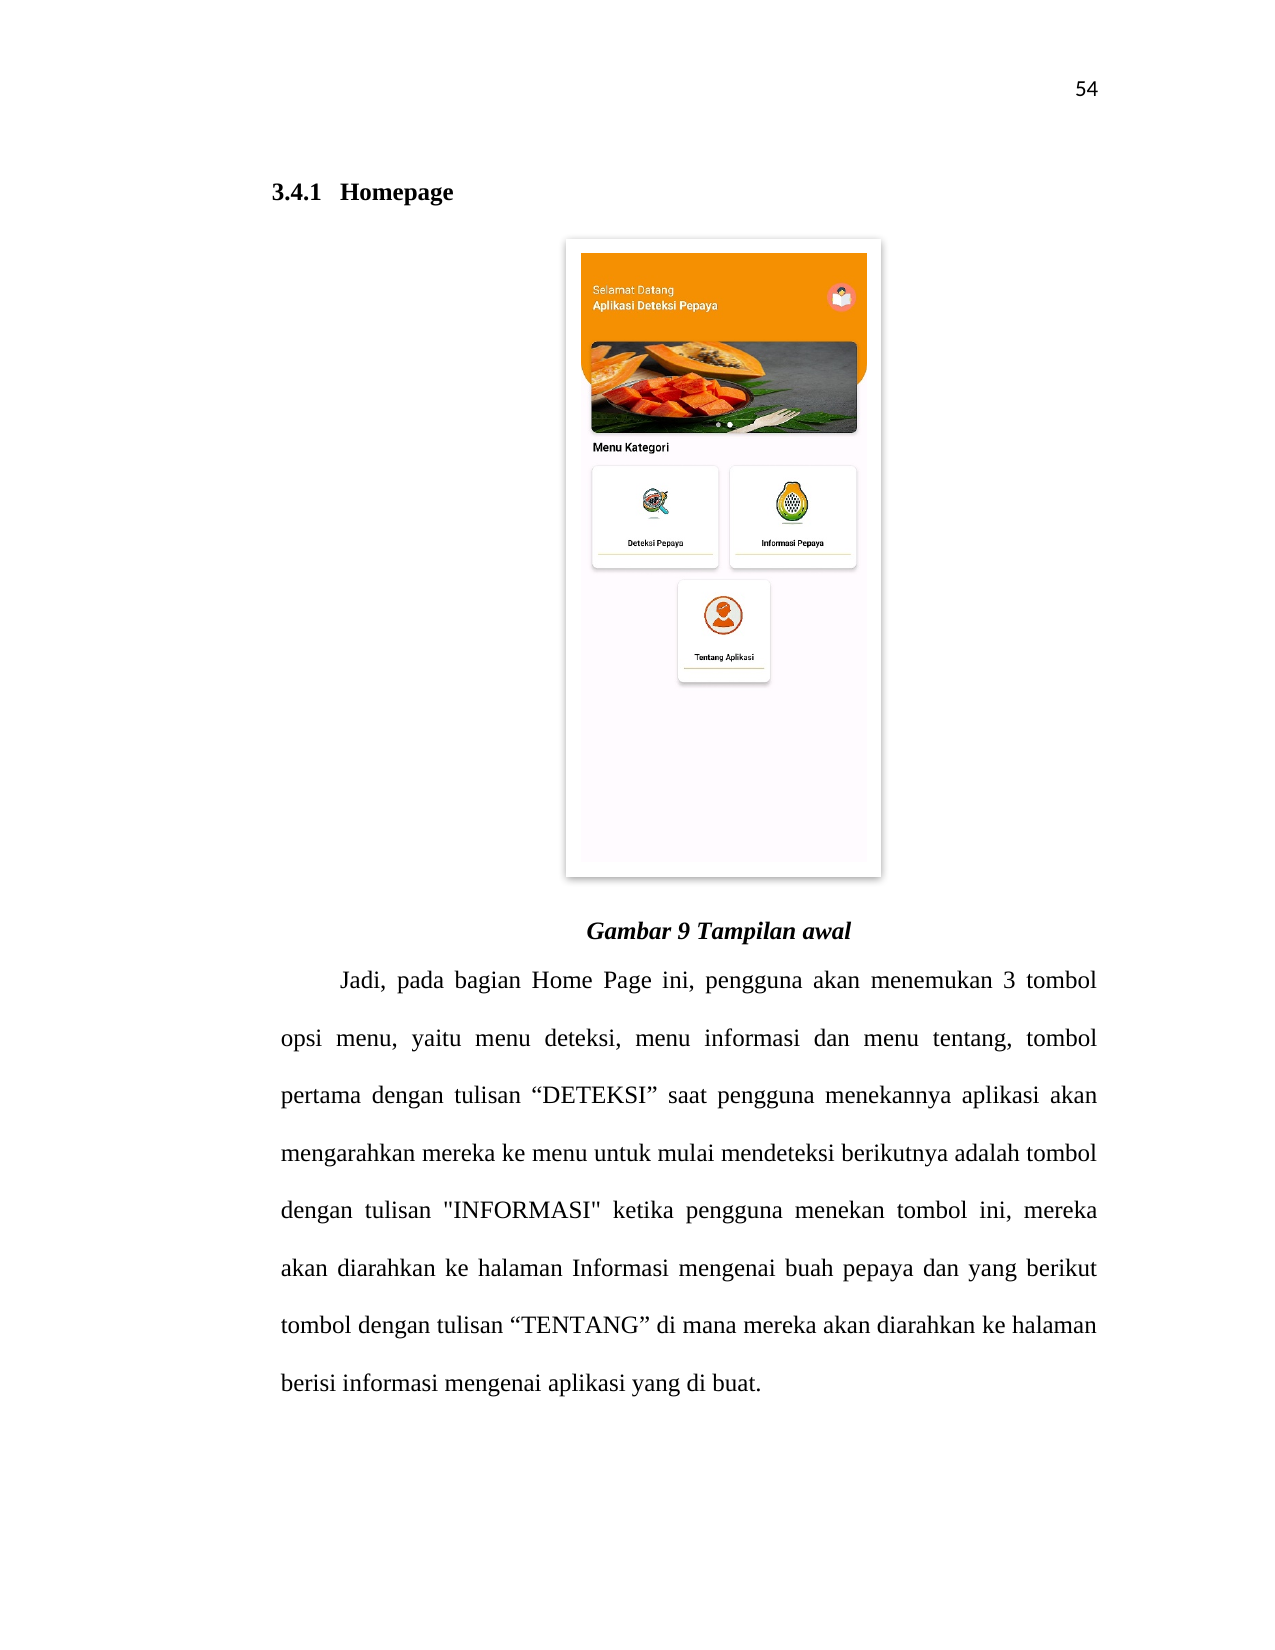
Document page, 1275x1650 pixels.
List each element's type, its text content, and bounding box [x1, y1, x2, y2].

text Gambar 9 Tampilan awal [340, 916, 1098, 945]
list Homepage [272, 177, 1098, 206]
picture [581, 253, 867, 862]
text Jadi, pada bagian Home Page ini, pengguna akan menemukan 3 tombol opsi menu, yaitu menu deteksi, menu informasi dan menu tentang, tombol pertama dengan tulisan “DETEKSI” saat pengguna menekannya aplikasi akan mengarahkan mereka ke menu untuk mulai mendeteksi berikutnya adalah tombol dengan tulisan "INFORMASI" ketika pengguna menekan tombol ini, mereka akan diarahkan ke halaman Informasi mengenai buah pepaya dan yang berikut tombol dengan tulisan “TENTANG” di mana mereka akan diarahkan ke halaman berisi informasi mengenai aplikasi yang di buat. [281, 966, 1098, 1397]
